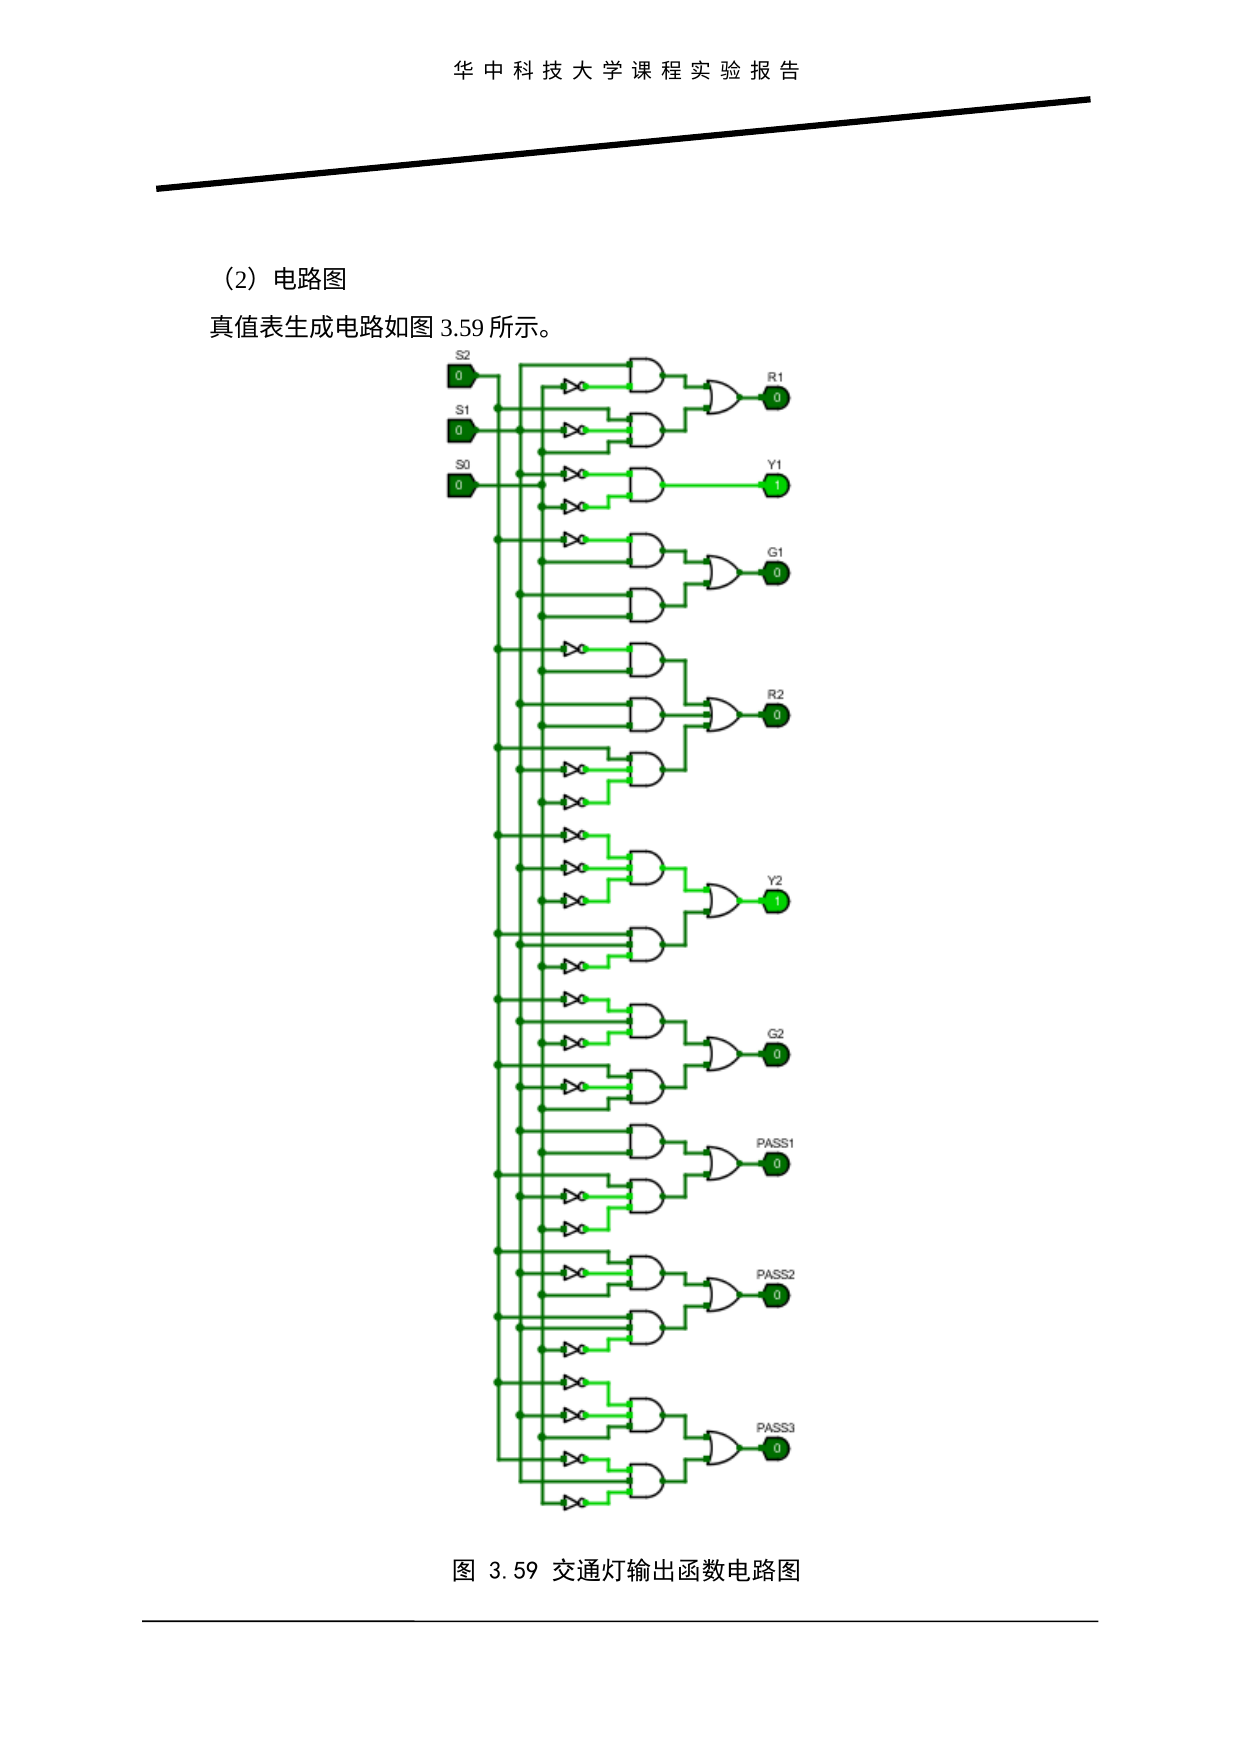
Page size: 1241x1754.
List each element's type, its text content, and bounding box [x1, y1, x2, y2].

picture [437, 349, 815, 1517]
text （2）电路图 [159, 254, 1093, 301]
